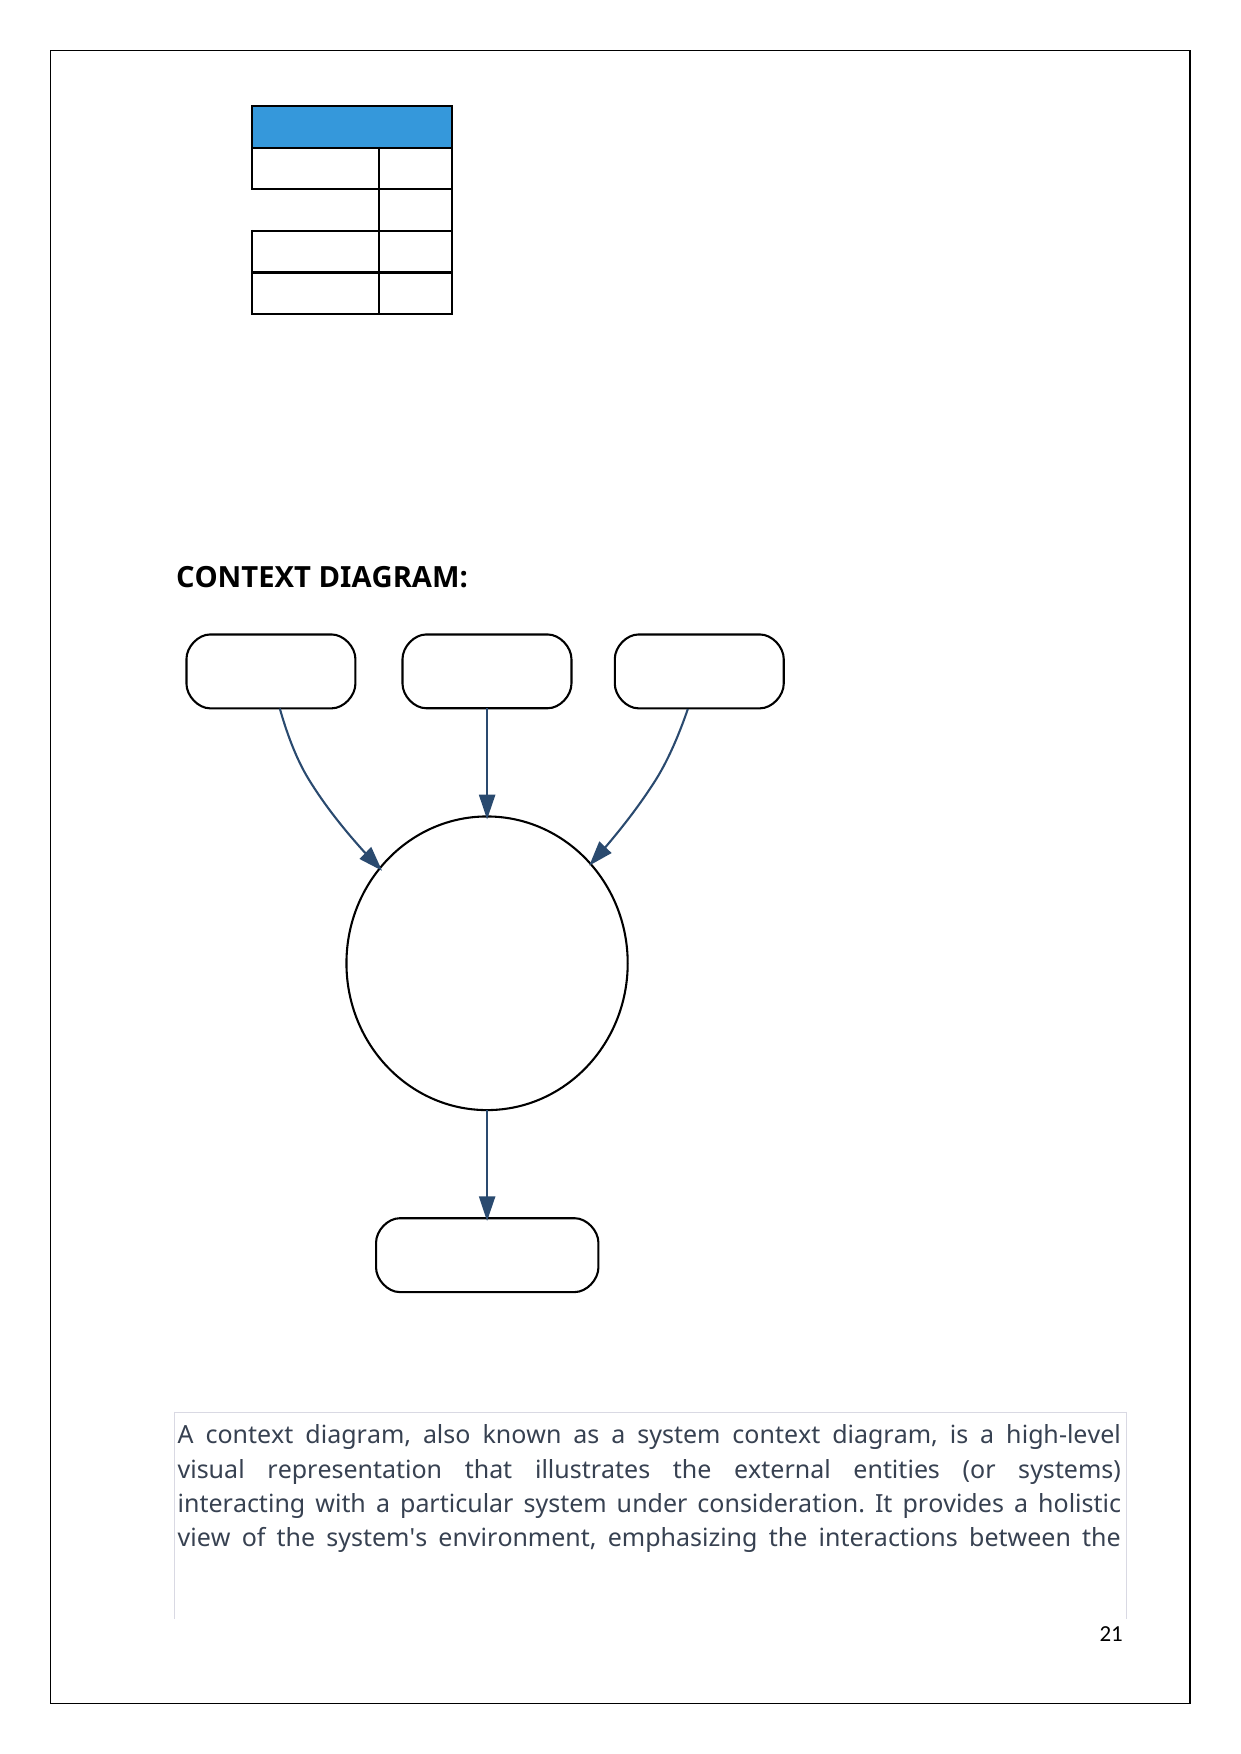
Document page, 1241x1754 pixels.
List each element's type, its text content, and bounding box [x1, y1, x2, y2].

table_cell [252, 190, 378, 230]
table_cell [380, 274, 451, 313]
table_header [253, 107, 451, 147]
table_cell [253, 274, 378, 313]
table_cell [380, 190, 451, 230]
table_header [175, 1413, 1126, 1619]
table_cell [380, 232, 451, 271]
table_cell [253, 149, 378, 188]
text CONTEXT DIAGRAM: [176, 557, 1129, 596]
table_cell [253, 232, 378, 271]
table_cell [380, 149, 451, 188]
